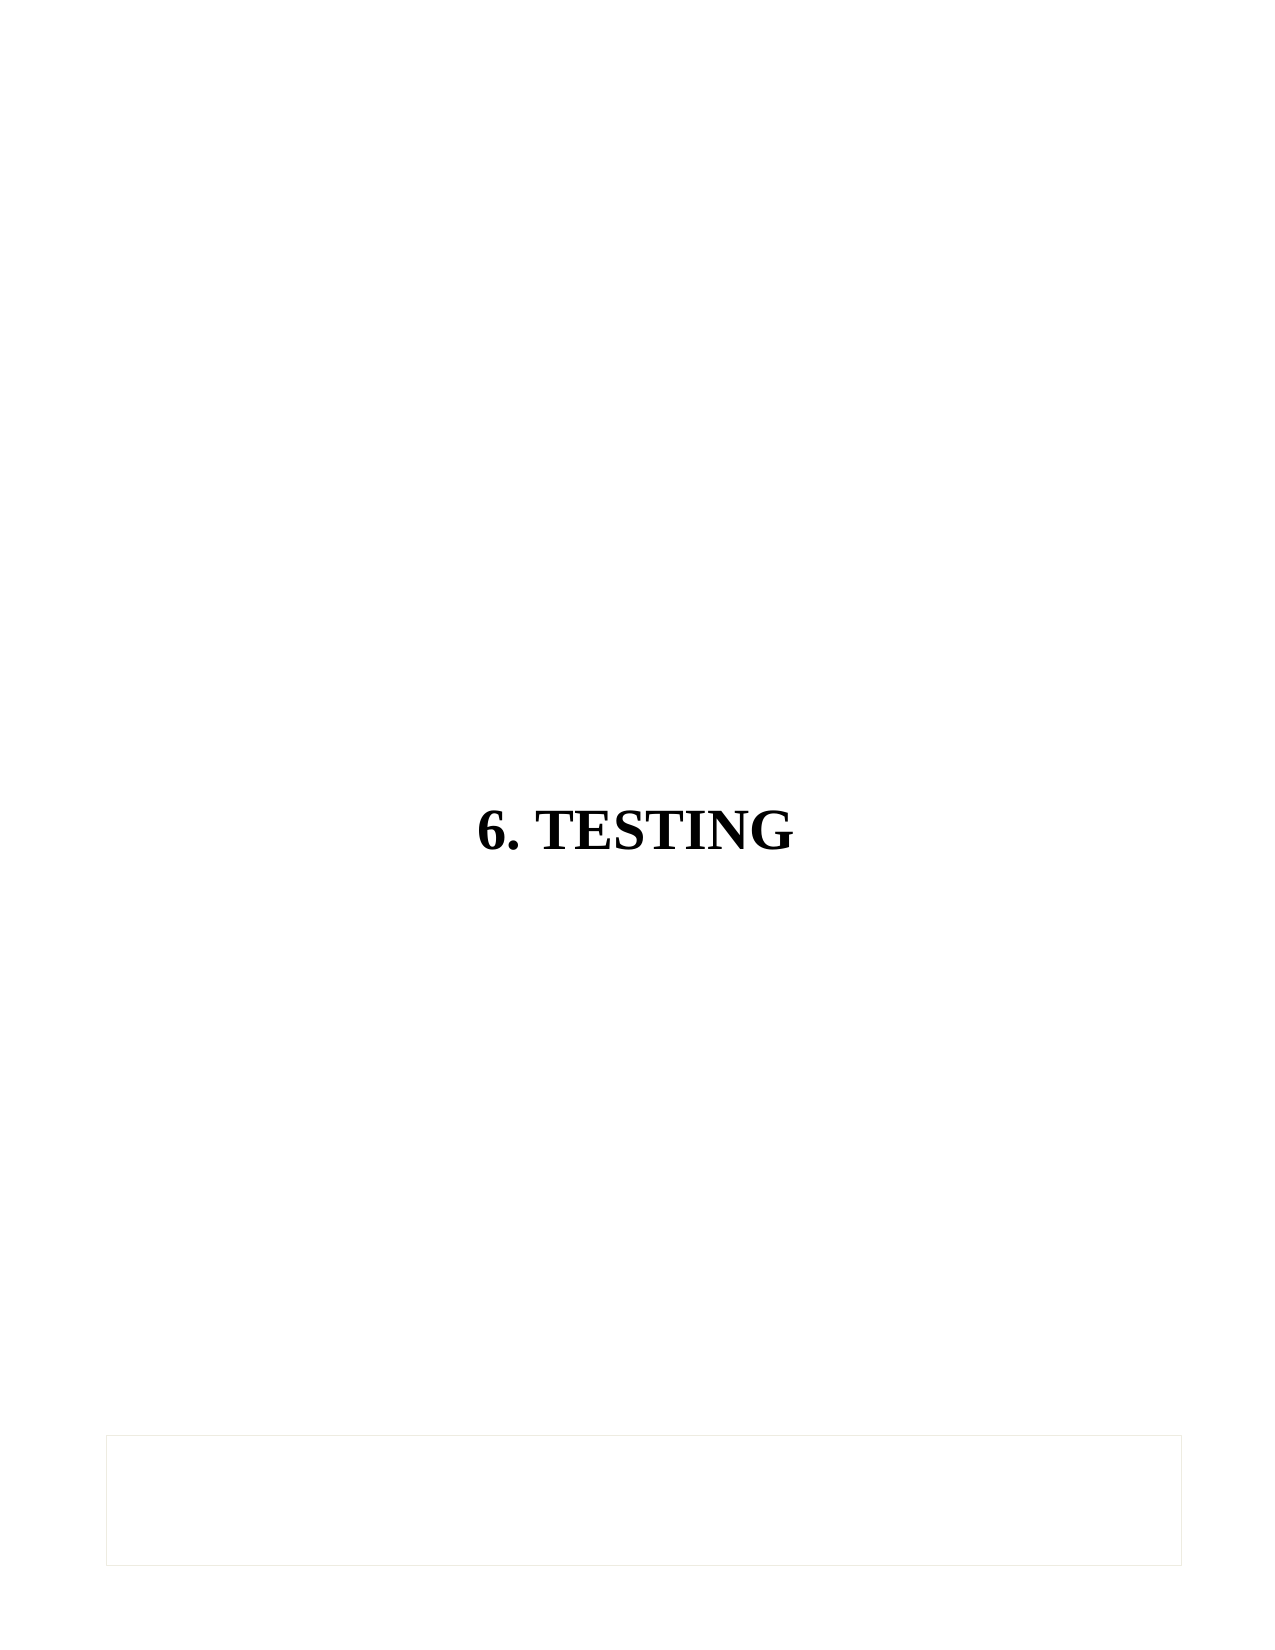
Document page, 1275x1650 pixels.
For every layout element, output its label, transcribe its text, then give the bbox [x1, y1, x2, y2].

text 6. TESTING [179, 795, 1139, 862]
